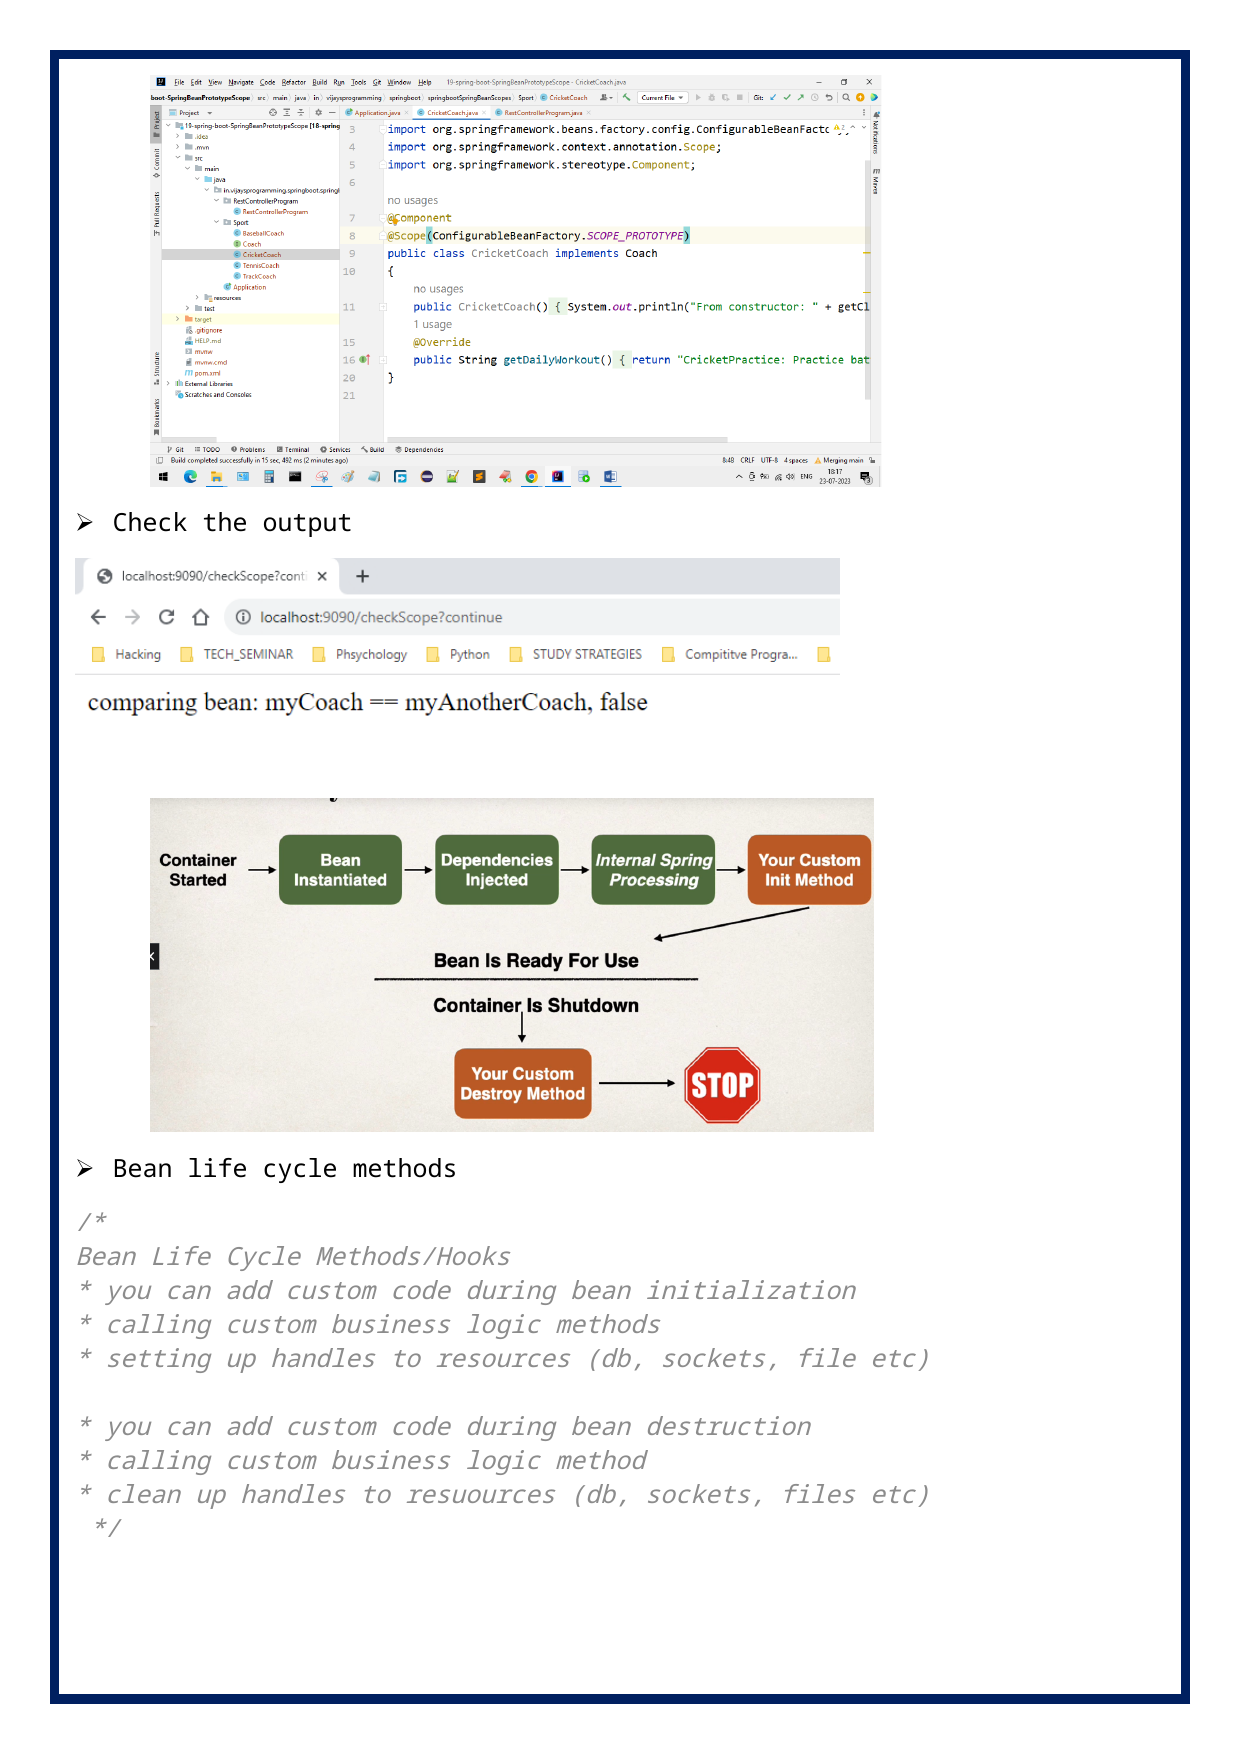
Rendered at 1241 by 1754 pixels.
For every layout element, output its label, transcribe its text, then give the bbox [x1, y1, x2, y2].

picture [150, 798, 874, 1132]
picture [150, 75, 882, 487]
picture [75, 558, 840, 781]
list Check the output [75, 505, 1165, 539]
text /* Bean Life Cycle Methods/Hooks * you can add custom code during bean initialization * calling custom business logic methods * setting up handles to resources (db, sockets, file etc) * you can add custom code during bean destruction * calling custom business logic method * clean up handles to resuources (db, sockets, files etc) */ [75, 1204, 1165, 1545]
list Bean life cycle methods [75, 1151, 1165, 1185]
